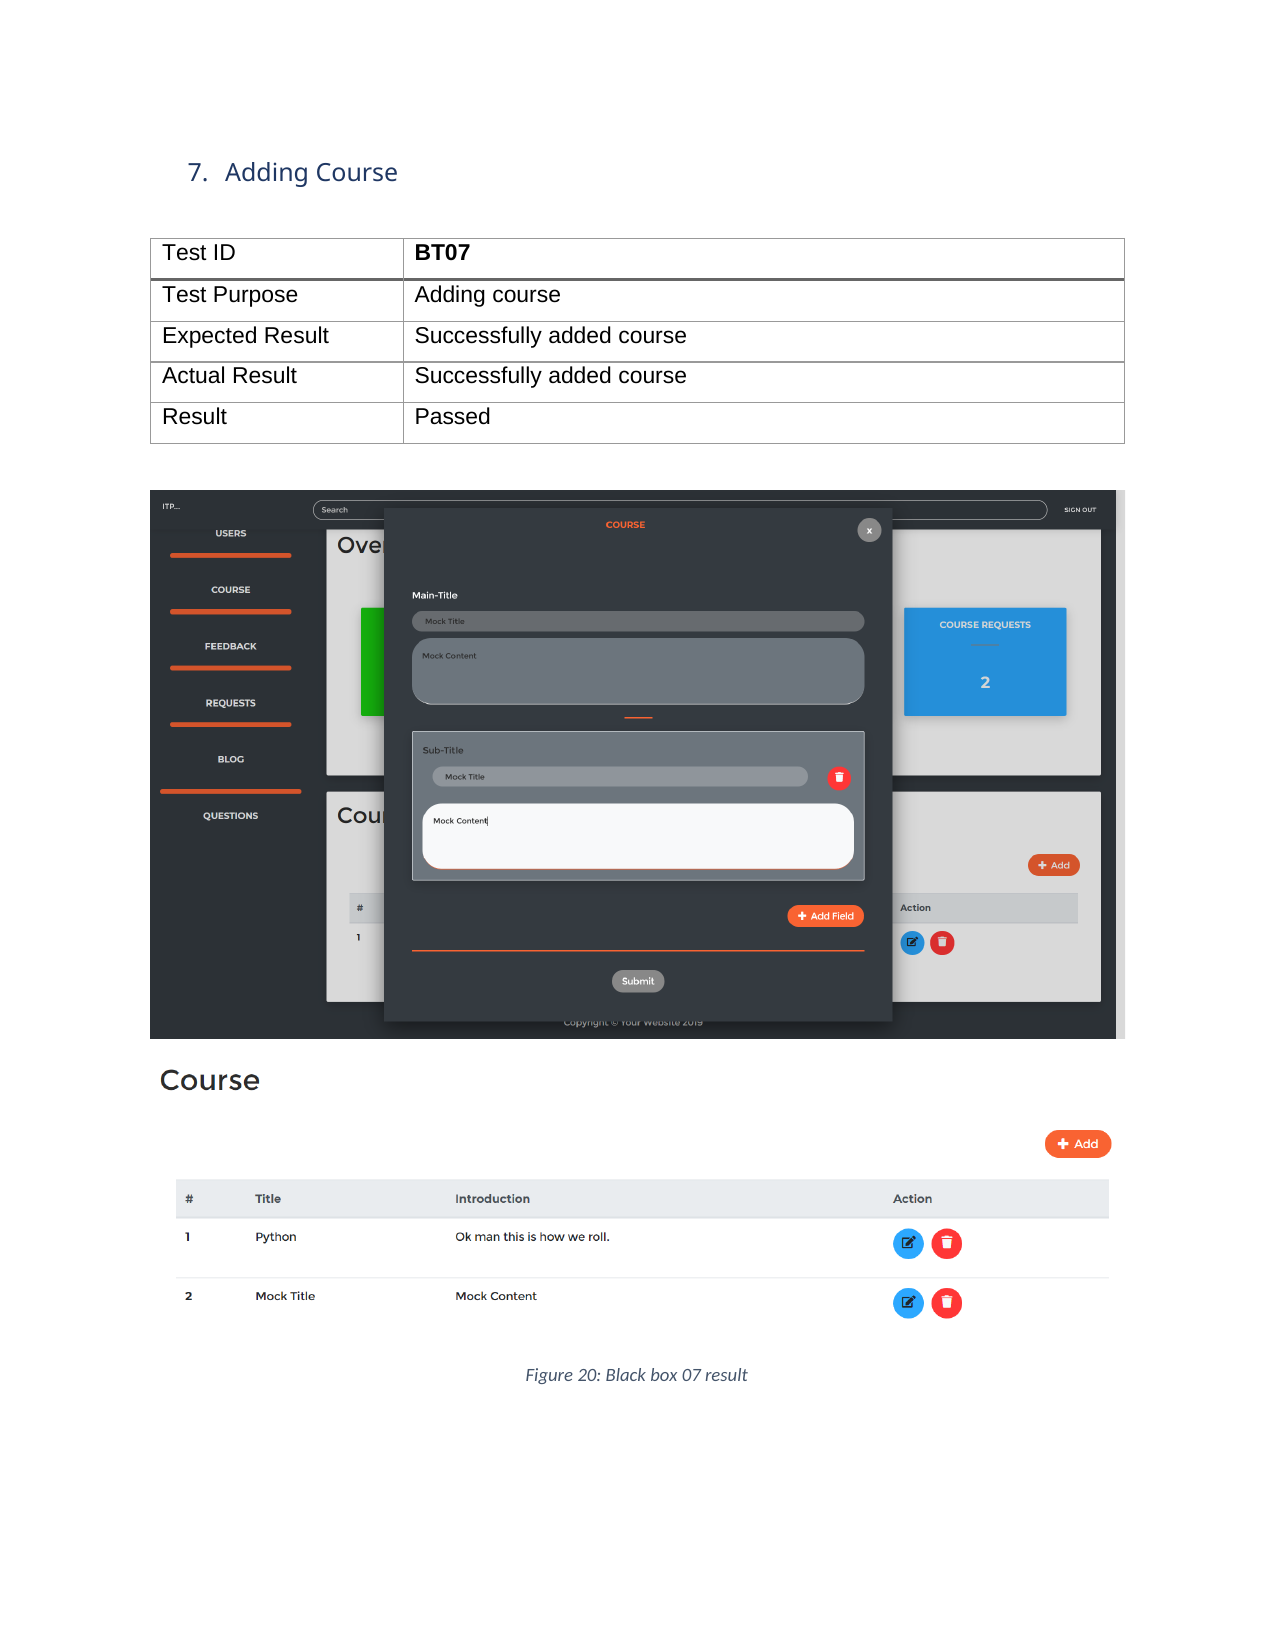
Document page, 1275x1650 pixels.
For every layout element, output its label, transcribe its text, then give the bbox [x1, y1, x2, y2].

table_cell Result [151, 403, 403, 442]
table_cell Passed [404, 403, 1124, 442]
table_header Test ID [151, 239, 403, 278]
table_cell Test Purpose [151, 281, 403, 321]
subtitle Adding Course [187, 154, 1125, 188]
table_cell Successfully added course [404, 322, 1124, 361]
table_cell Successfully added course [404, 363, 1124, 402]
text Figure 20: Black box 07 result [150, 1363, 1125, 1386]
table_cell Adding course [404, 281, 1124, 321]
picture [150, 1057, 1125, 1345]
table_cell Expected Result [151, 322, 403, 361]
table_cell Actual Result [151, 363, 403, 402]
table_header BT07 [404, 239, 1124, 278]
picture [150, 490, 1125, 1039]
